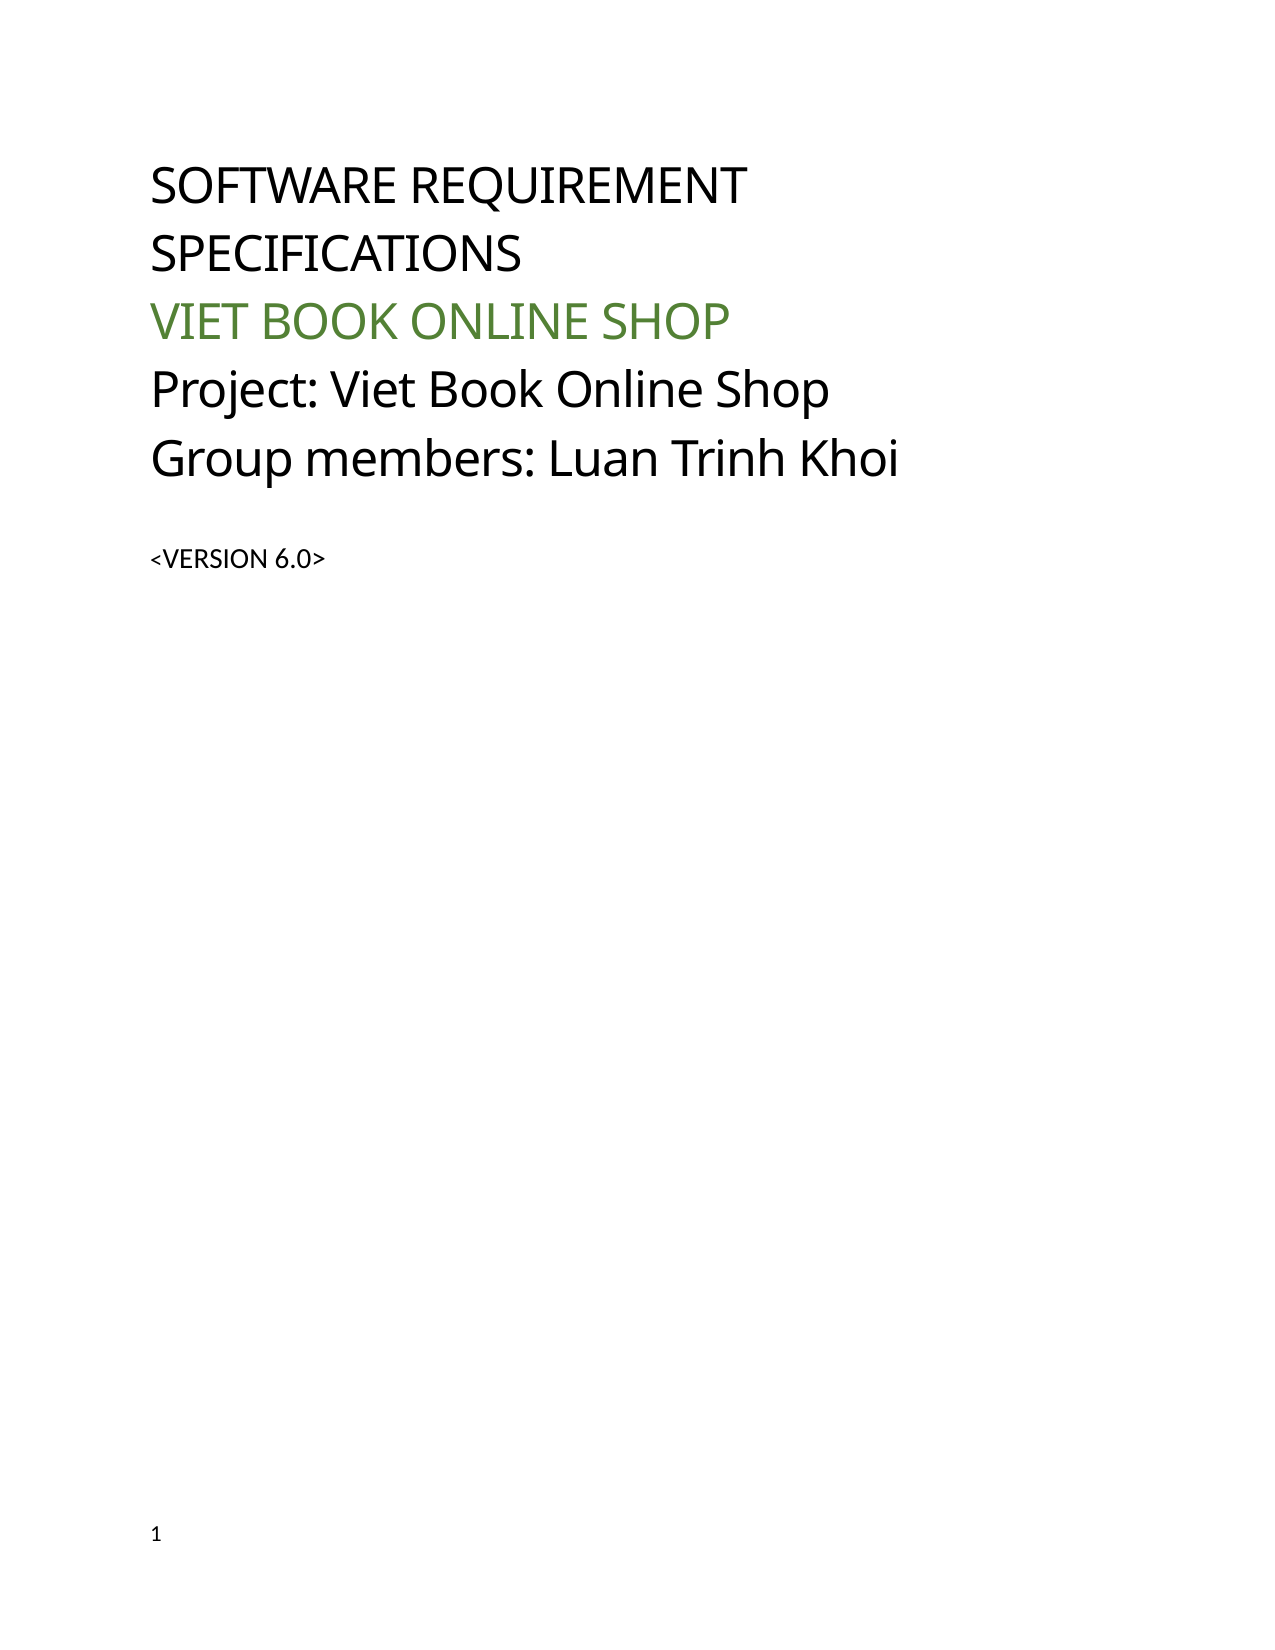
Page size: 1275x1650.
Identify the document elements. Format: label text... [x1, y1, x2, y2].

title Group members: Luan Trinh Khoi [150, 422, 1125, 491]
title SOFTWARE REQUIREMENT SPECIFICATIONS [150, 150, 1125, 286]
title Project: Viet Book Online Shop [150, 354, 1125, 422]
text <VERSION 6.0> [150, 540, 1125, 576]
title VIET BOOK ONLINE SHOP [150, 286, 1125, 354]
